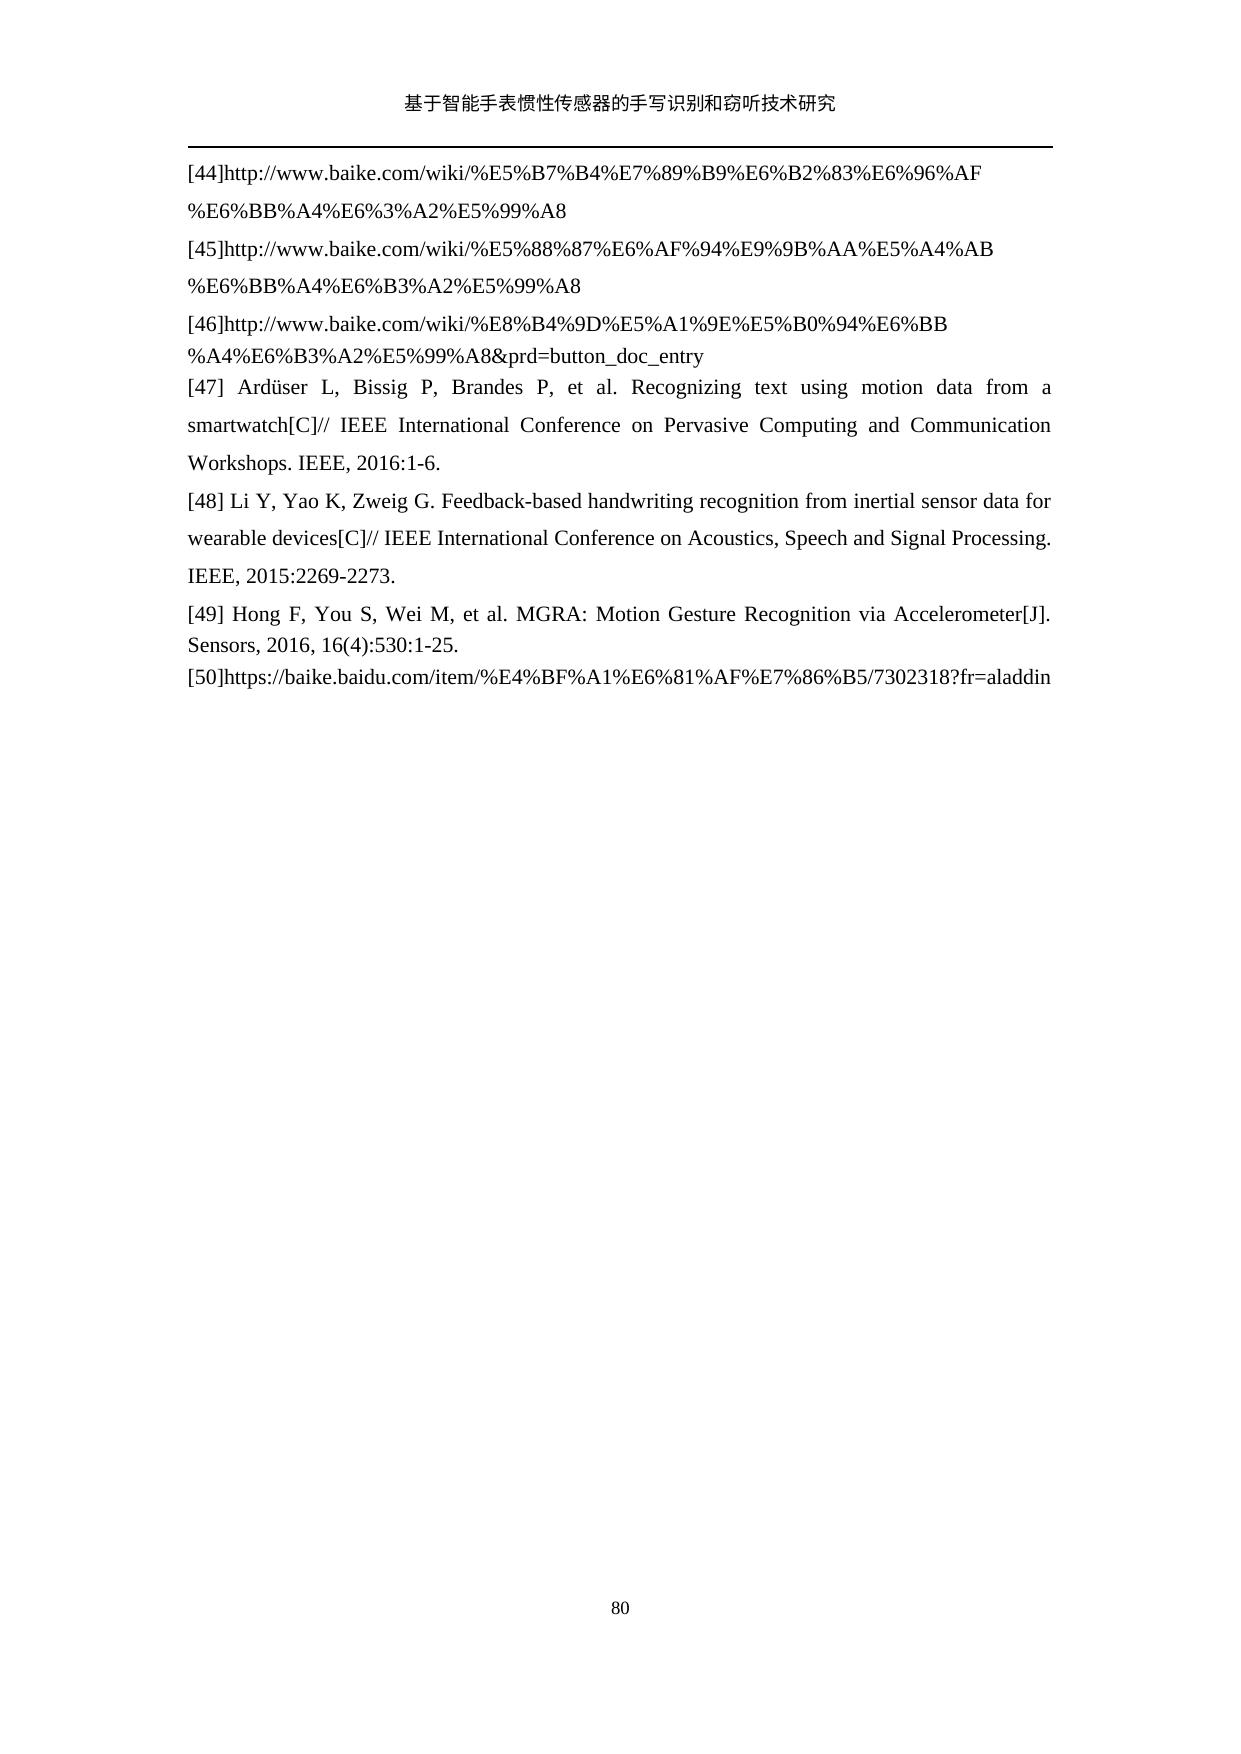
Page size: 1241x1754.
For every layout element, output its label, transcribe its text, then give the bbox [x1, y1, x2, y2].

text [44]http://www.baike.com/wiki/%E5%B7%B4%E7%89%B9%E6%B2%83%E6%96%AF%E6%BB%A4%E6%3%A2%E5%99%A8 [187, 160, 1053, 223]
text [46]http://www.baike.com/wiki/%E8%B4%9D%E5%A1%9E%E5%B0%94%E6%BB%A4%E6%B3%A2%E5%99%A8&prd=button_doc_entry [187, 311, 1053, 368]
text [47] Ardüser L, Bissig P, Brandes P, et al. Recognizing text using motion data from a smartwatch[C]// IEEE International Conference on Pervasive Computing and Communication Workshops. IEEE, 2016:1-6. [187, 374, 1053, 475]
text [48] Li Y, Yao K, Zweig G. Feedback-based handwriting recognition from inertial sensor data for wearable devices[C]// IEEE International Conference on Acoustics, Speech and Signal Processing. IEEE, 2015:2269-2273. [187, 488, 1053, 588]
text [49] Hong F, You S, Wei M, et al. MGRA: Motion Gesture Recognition via Accelerometer[J]. Sensors, 2016, 16(4):530:1-25. [187, 601, 1053, 658]
text [45]http://www.baike.com/wiki/%E5%88%87%E6%AF%94%E9%9B%AA%E5%A4%AB%E6%BB%A4%E6%B3%A2%E5%99%A8 [187, 236, 1053, 299]
text [50]https://baike.baidu.com/item/%E4%BF%A1%E6%81%AF%E7%86%B5/7302318?fr=aladdin [187, 664, 1053, 689]
